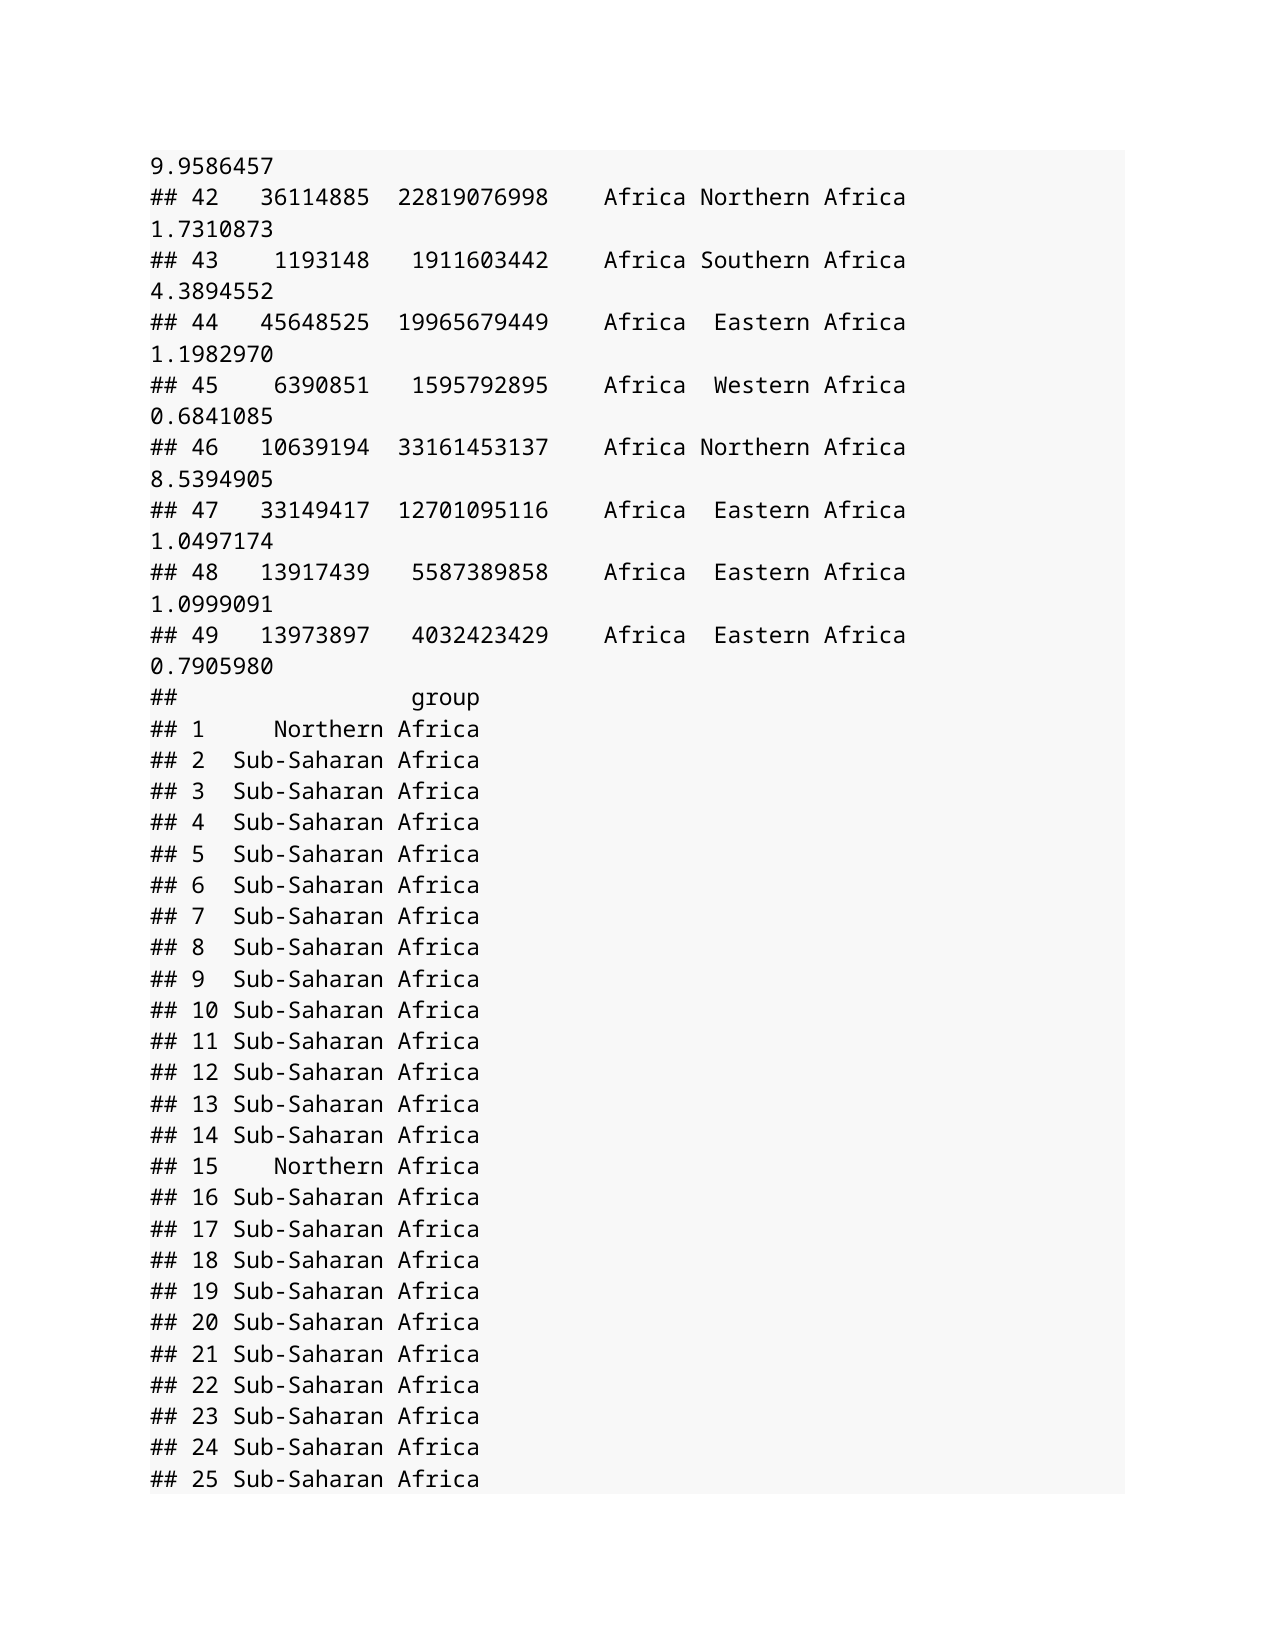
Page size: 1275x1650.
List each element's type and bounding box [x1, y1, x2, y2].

text [150, 150, 1125, 1494]
